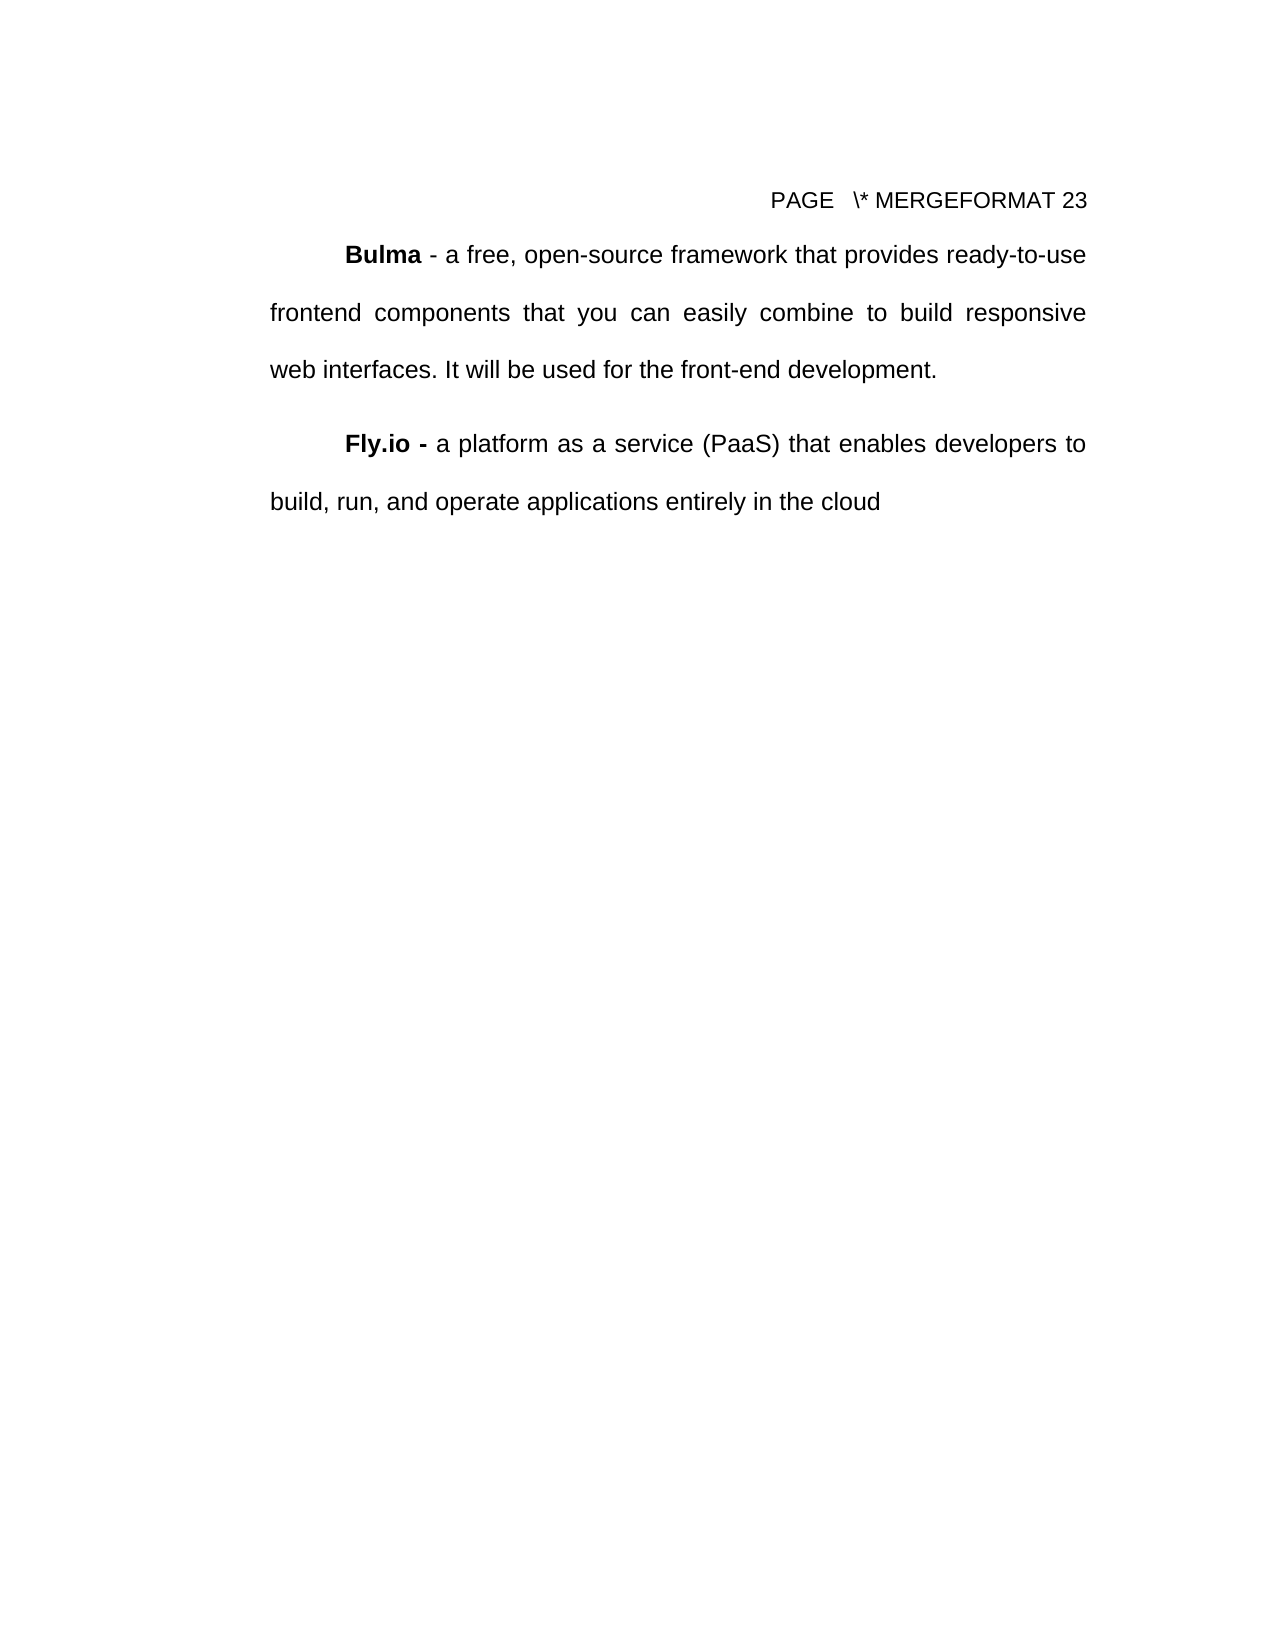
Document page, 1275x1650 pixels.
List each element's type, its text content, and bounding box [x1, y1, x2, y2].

text Bulma - a free, open-source framework that provides ready-to-use frontend components that you can easily combine to build responsive web interfaces. It will be used for the front-end development. [270, 240, 1087, 384]
text Fly.io - a platform as a service (PaaS) that enables developers to build, run, and operate applications entirely in the cloud [270, 429, 1087, 516]
